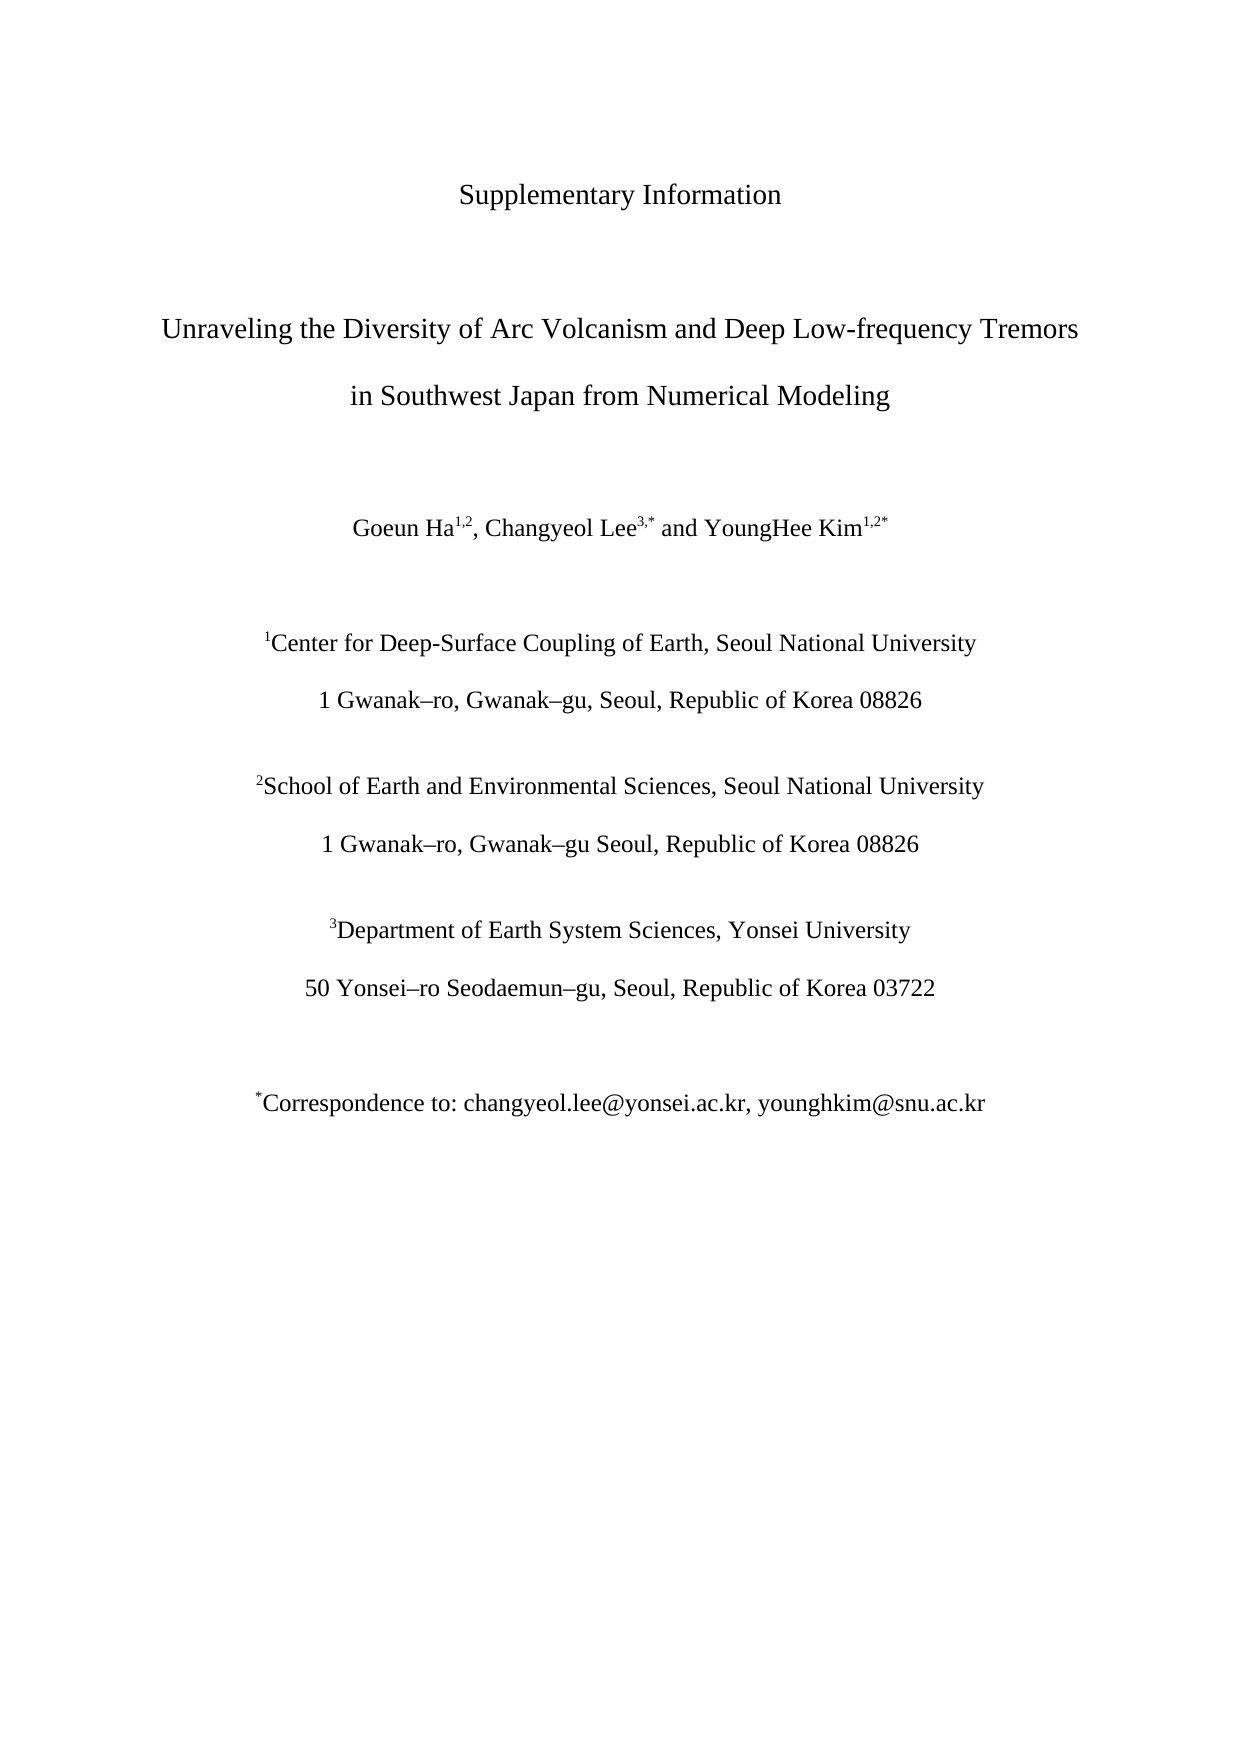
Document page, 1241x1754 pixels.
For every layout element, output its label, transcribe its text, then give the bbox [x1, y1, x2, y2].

text Unraveling the Diversity of Arc Volcanism and Deep Low-frequency Tremors in Southwest Japan from Numerical Modeling [150, 311, 1090, 412]
text Supplementary Information [150, 177, 1090, 211]
text 3Department of Earth System Sciences, Yonsei University [150, 915, 1090, 944]
text 1 Gwanak–ro, Gwanak–gu, Seoul, Republic of Korea 08826 [150, 685, 1090, 714]
text 50 Yonsei–ro Seodaemun–gu, Seoul, Republic of Korea 03722 [150, 973, 1090, 1001]
text 2School of Earth and Environmental Sciences, Seoul National University [150, 771, 1090, 800]
text Goeun Ha1,2, Changyeol Lee3,* and YoungHee Kim1,2* [150, 513, 1090, 541]
text *Correspondence to: changyeol.lee@yonsei.ac.kr, younghkim@snu.ac.kr [150, 1088, 1090, 1116]
text 1 Gwanak–ro, Gwanak–gu Seoul, Republic of Korea 08826 [150, 829, 1090, 858]
text 1Center for Deep-Surface Coupling of Earth, Seoul National University [150, 628, 1090, 656]
